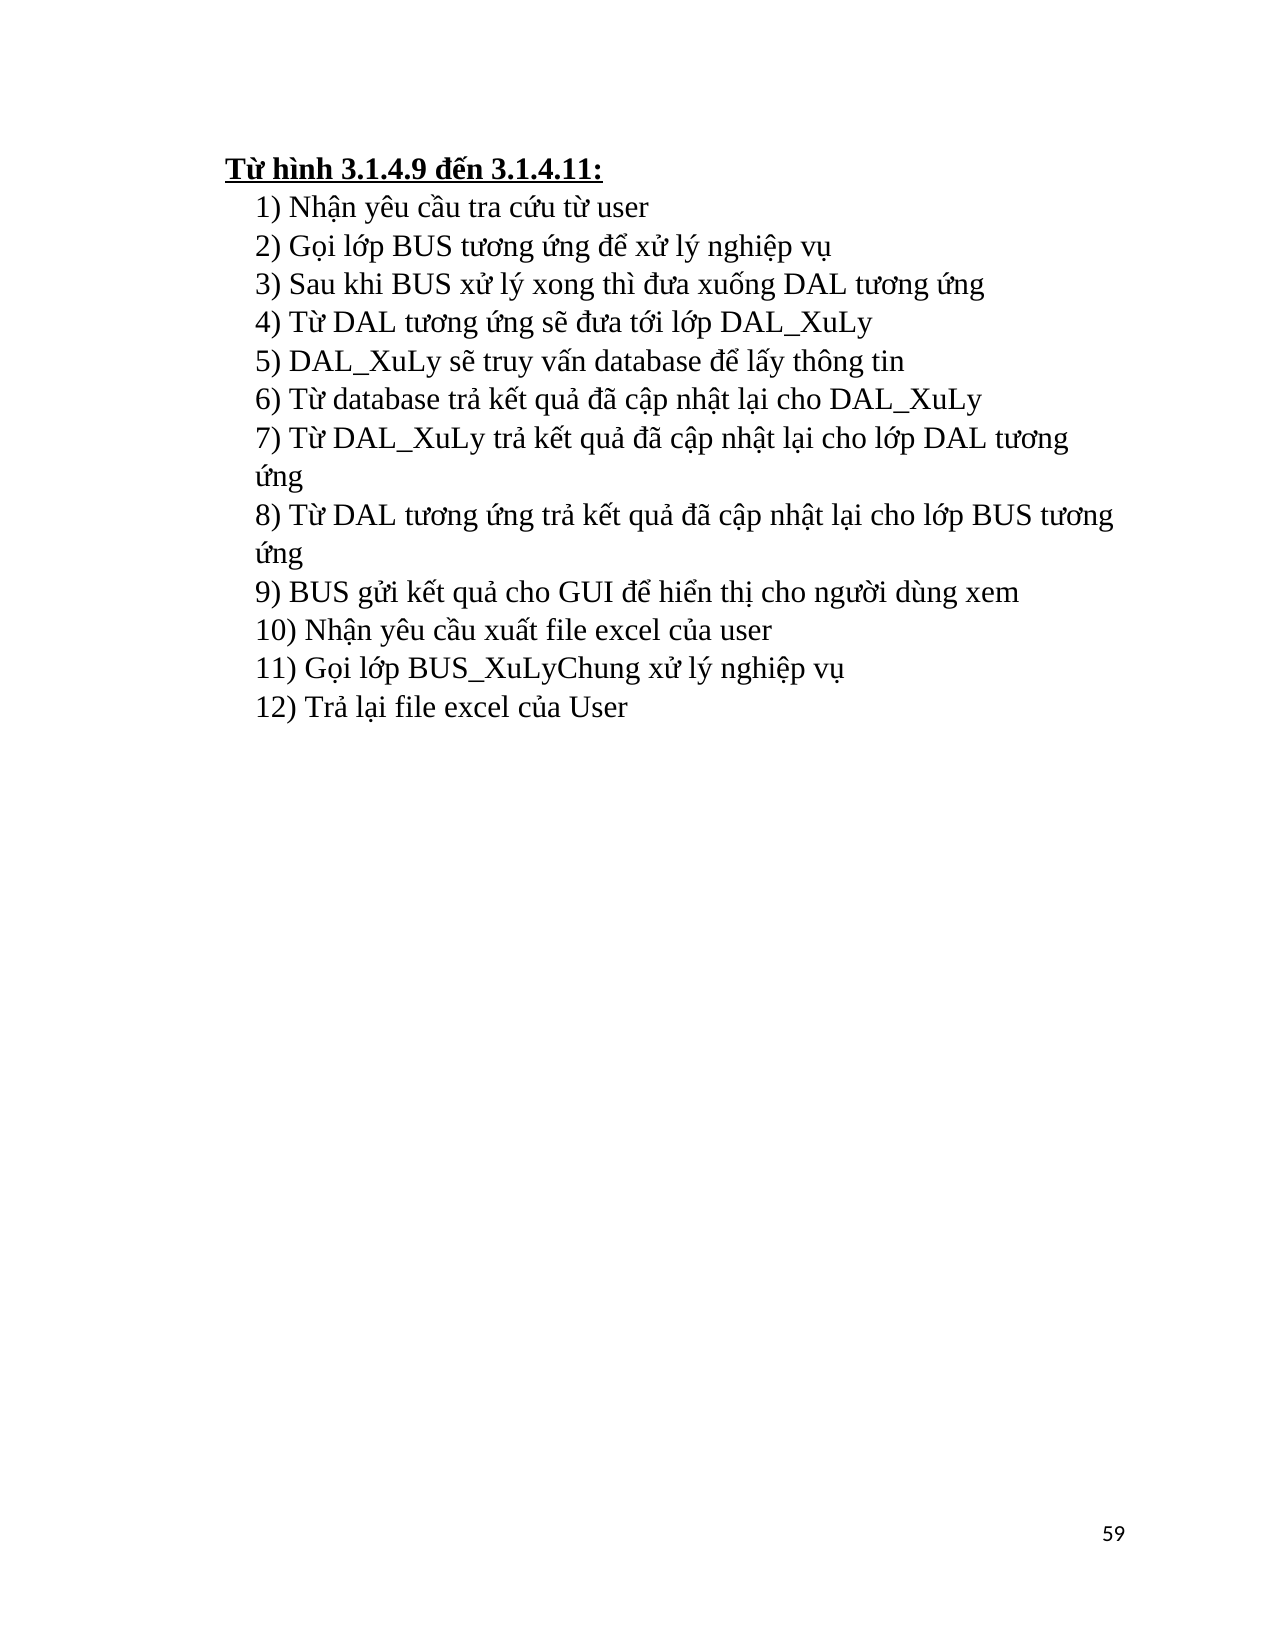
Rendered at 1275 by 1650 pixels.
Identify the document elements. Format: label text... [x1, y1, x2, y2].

text 12) Trả lại file excel của User [255, 688, 1125, 724]
text 11) Gọi lớp BUS_XuLyChung xử lý nghiệp vụ [255, 650, 1125, 686]
text 3) Sau khi BUS xử lý xong thì đưa xuống DAL tương ứng [255, 265, 1125, 301]
text 1) Nhận yêu cầu tra cứu từ user [255, 188, 1125, 224]
text 7) Từ DAL_XuLy trả kết quả đã cập nhật lại cho lớp DAL tương ứng [255, 419, 1125, 493]
text 9) BUS gửi kết quả cho GUI để hiển thị cho người dùng xem [255, 573, 1125, 609]
text 10) Nhận yêu cầu xuất file excel của user [255, 611, 1125, 647]
text 2) Gọi lớp BUS tương ứng để xử lý nghiệp vụ [255, 227, 1125, 263]
text Từ hình 3.1.4.9 đến 3.1.4.11: [225, 150, 1125, 186]
text 5) DAL_XuLy sẽ truy vấn database để lấy thông tin [255, 342, 1125, 378]
text 6) Từ database trả kết quả đã cập nhật lại cho DAL_XuLy [255, 381, 1125, 417]
text 4) Từ DAL tương ứng sẽ đưa tới lớp DAL_XuLy [255, 304, 1125, 340]
text 8) Từ DAL tương ứng trả kết quả đã cập nhật lại cho lớp BUS tương ứng [255, 496, 1125, 570]
